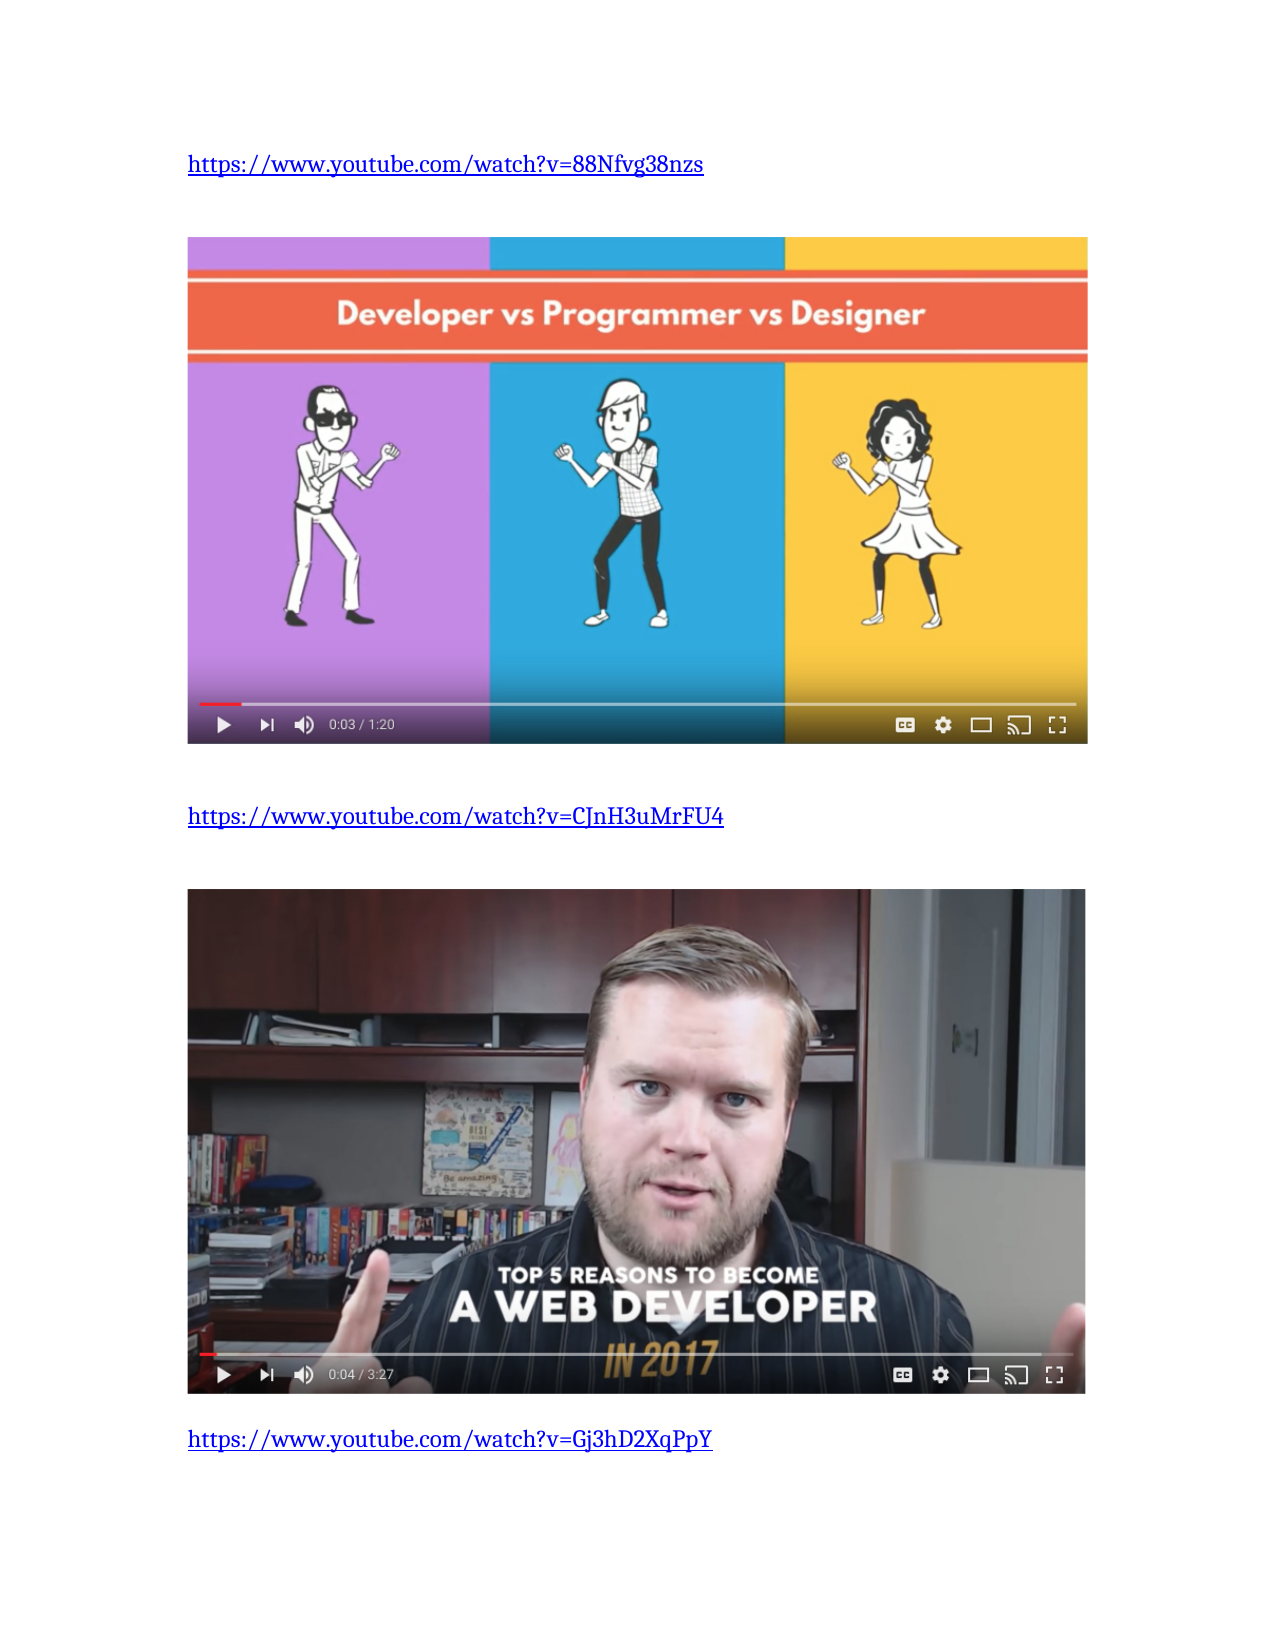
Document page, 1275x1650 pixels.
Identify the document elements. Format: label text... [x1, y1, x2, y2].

text https://www.youtube.com/watch?v=88Nfvg38nzs [187, 150, 1087, 179]
picture [187, 888, 1086, 1397]
picture [187, 236, 1088, 745]
text https://www.youtube.com/watch?v=CJnH3uMrFU4 [187, 802, 1087, 831]
text https://www.youtube.com/watch?v=Gj3hD2XqPpY [187, 1425, 1087, 1454]
